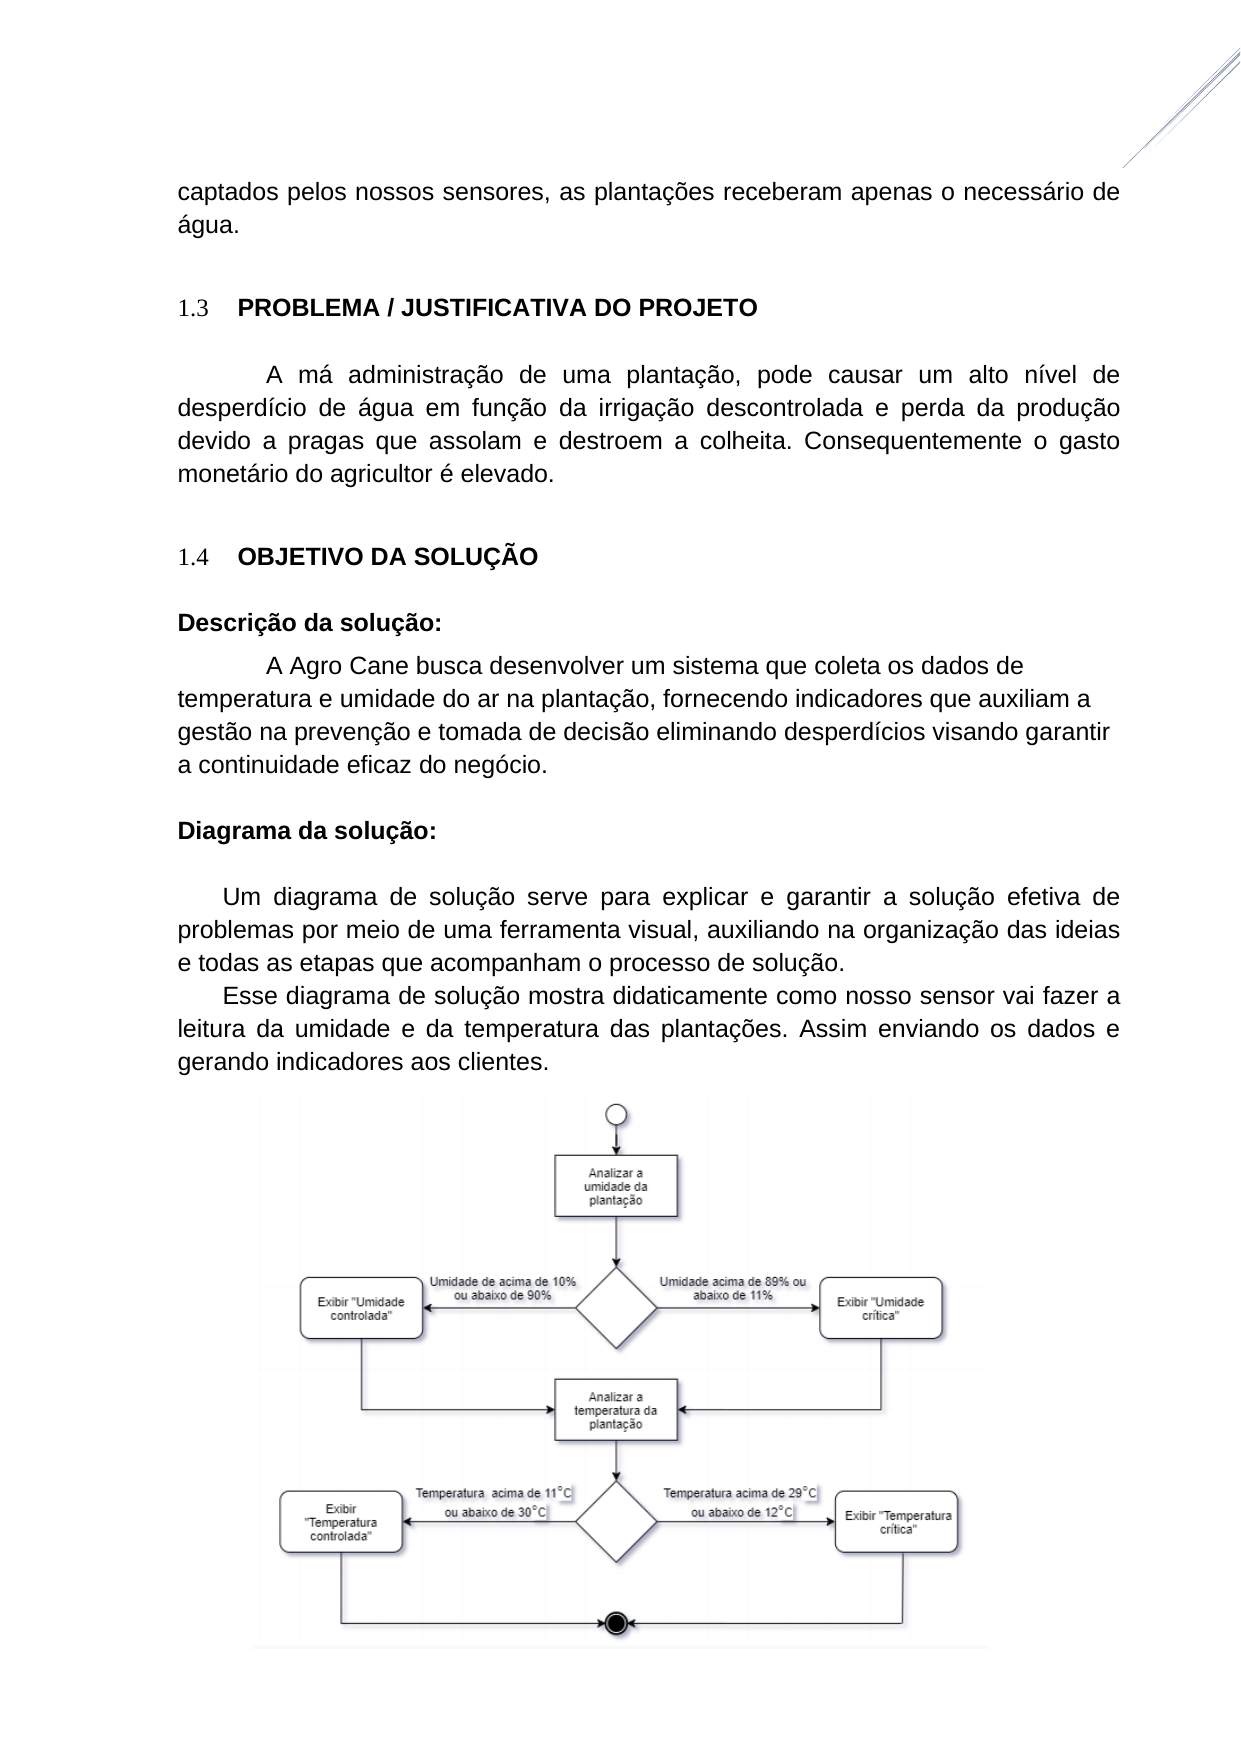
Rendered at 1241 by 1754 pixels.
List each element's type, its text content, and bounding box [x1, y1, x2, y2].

text Descrição da solução: [177, 608, 1122, 637]
subtitle objetivo da solução [177, 542, 1122, 571]
text A má administração de uma plantação, pode causar um alto nível de desperdício de água em função da irrigação descontrolada e perda da produção devido a pragas que assolam e destroem a colheita. Consequentemente o gasto monetário do agricultor é elevado. [177, 359, 1122, 487]
text A Agro Cane busca desenvolver um sistema que coleta os dados de temperatura e umidade do ar na plantação, fornecendo indicadores que auxiliam a gestão na prevenção e tomada de decisão eliminando desperdícios visando garantir a continuidade eficaz do negócio. [177, 651, 1122, 779]
text Esse diagrama de solução mostra didaticamente como nosso sensor vai fazer a leitura da umidade e da temperatura das plantações. Assim enviando os dados e gerando indicadores aos clientes. [177, 981, 1122, 1076]
text Um diagrama de solução serve para explicar e garantir a solução efetiva de problemas por meio de uma ferramenta visual, auxiliando na organização das ideias e todas as etapas que acompanham o processo de solução. [177, 882, 1122, 977]
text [177, 177, 1122, 239]
subtitle Problema / justificativa do projeto [177, 293, 1122, 322]
text Diagrama da solução: [177, 816, 1122, 845]
picture [252, 1096, 989, 1649]
